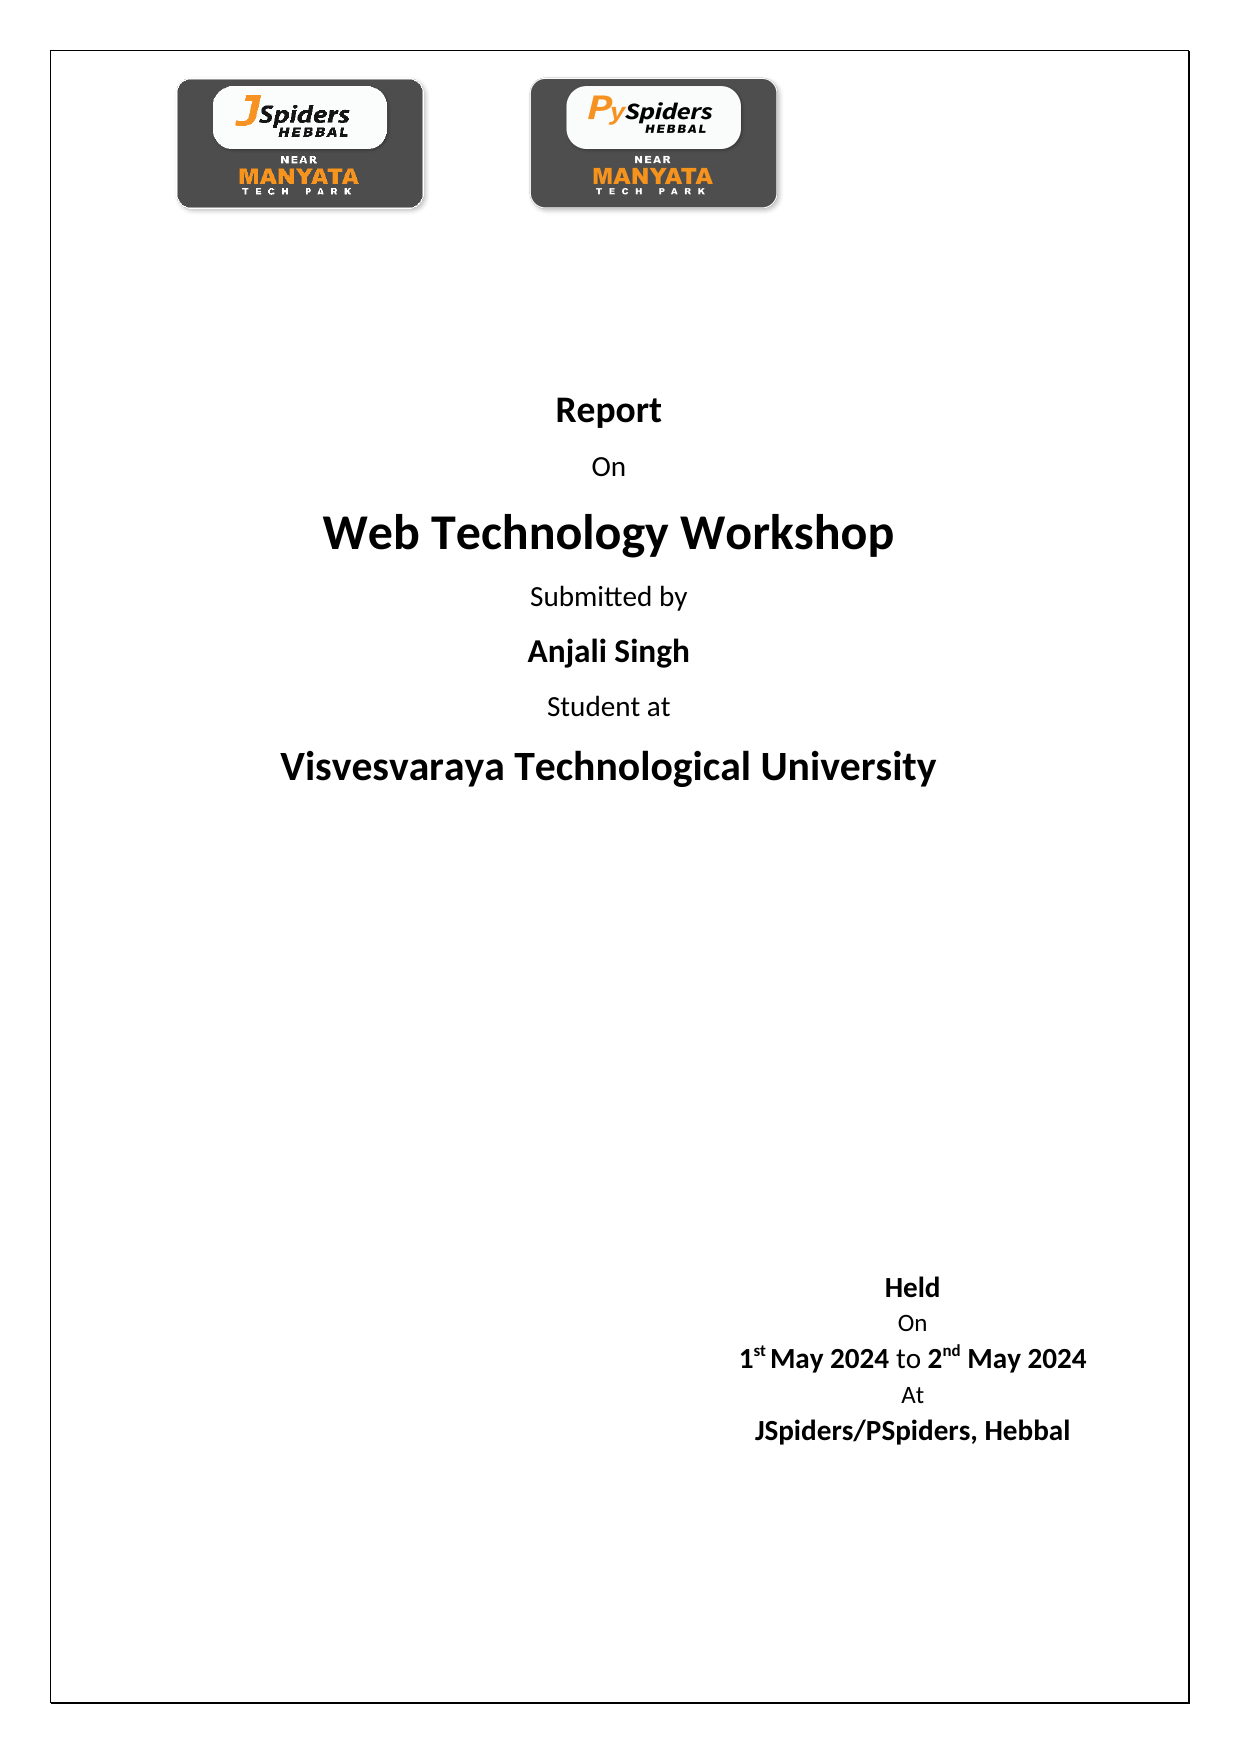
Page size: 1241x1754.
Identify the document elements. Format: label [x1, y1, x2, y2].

picture [525, 73, 787, 218]
picture [171, 73, 433, 218]
